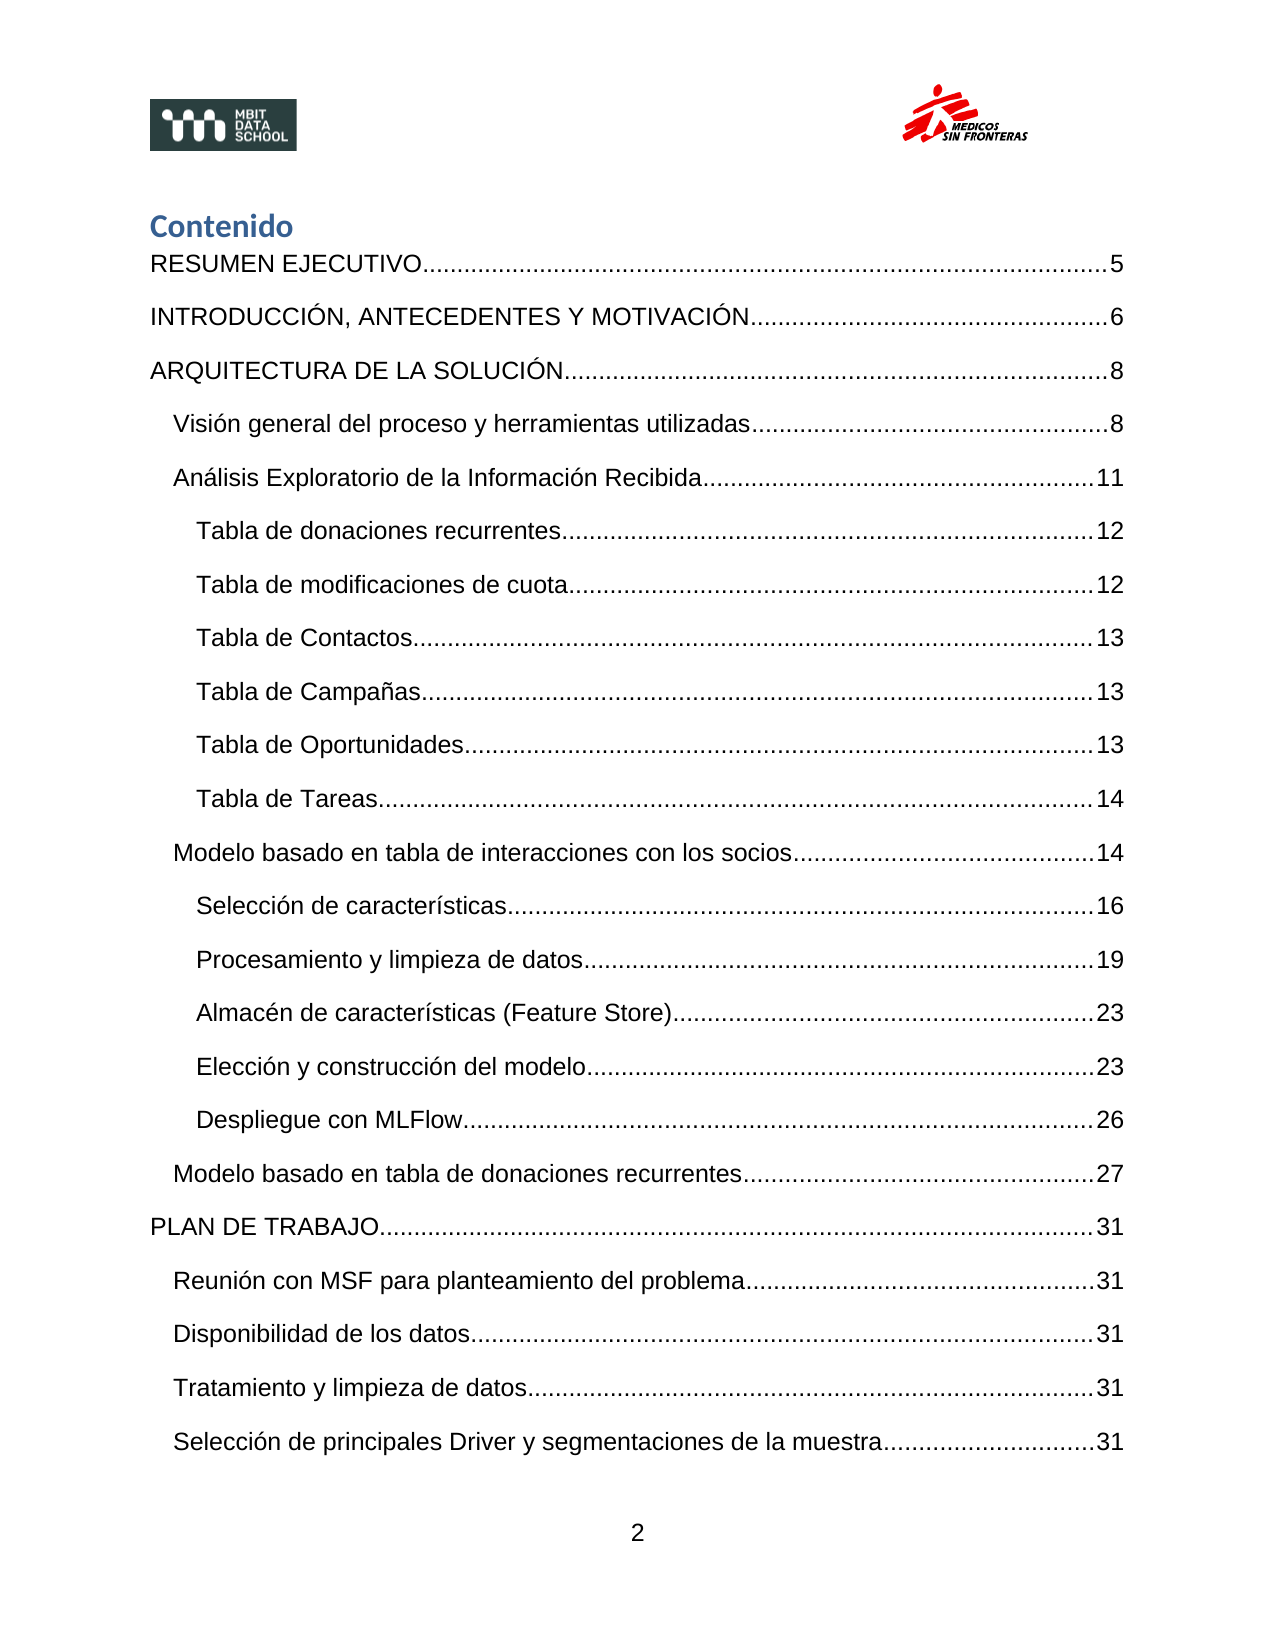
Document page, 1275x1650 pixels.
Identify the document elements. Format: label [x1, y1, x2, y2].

picture [893, 75, 1036, 151]
picture [150, 99, 297, 151]
